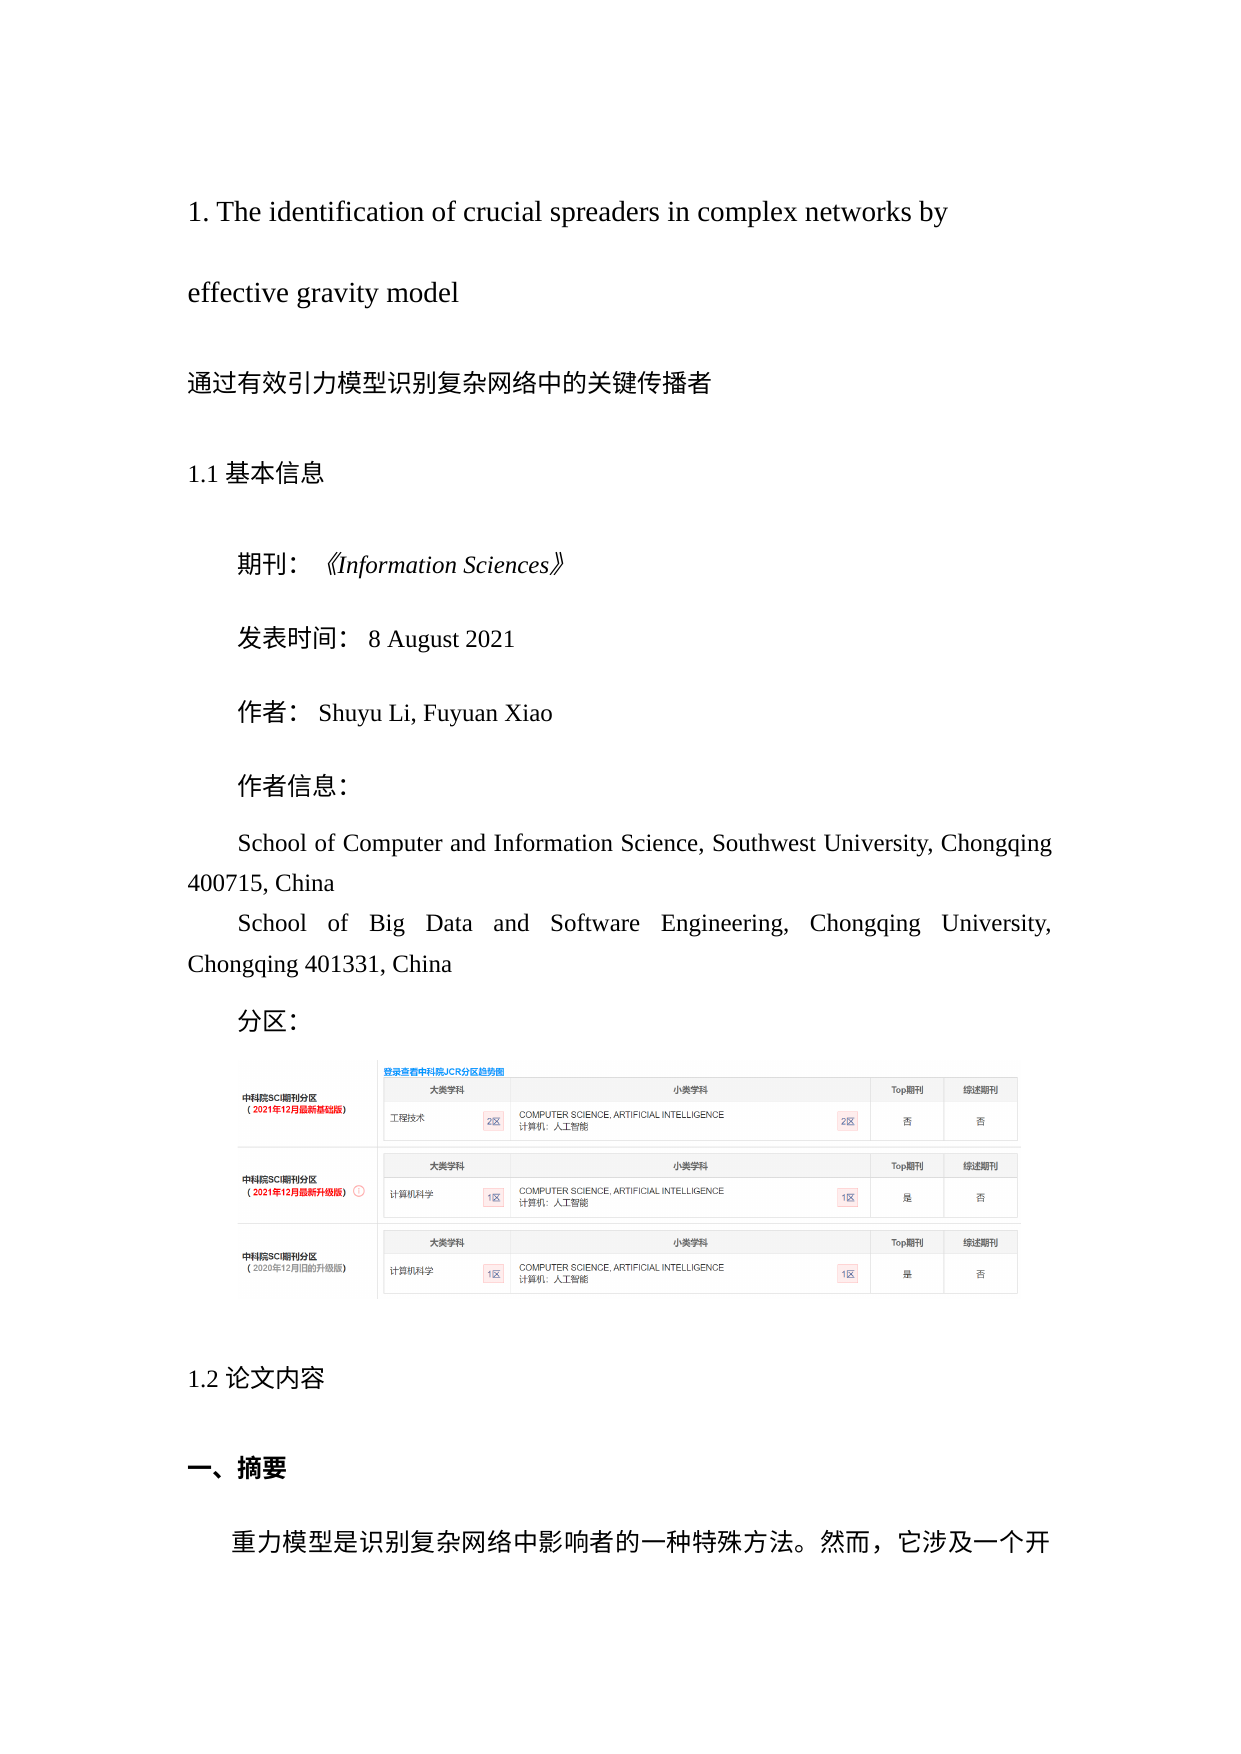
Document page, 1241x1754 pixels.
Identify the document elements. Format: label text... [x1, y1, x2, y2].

picture [237, 1060, 1021, 1299]
text 通过有效引力模型识别复杂网络中的关键传播者 [187, 349, 1053, 414]
text School of Big Data and Software Engineering, Chongqing University, Chongqing 401331, China [187, 906, 1053, 979]
subtitle 1.1 基本信息 [187, 439, 1053, 504]
text 期刊：《Information Sciences》 [187, 530, 1053, 595]
text School of Computer and Information Science, Southwest University, Chongqing 400715, China [187, 826, 1053, 899]
text 发表时间： 8 August 2021 [187, 604, 1053, 669]
text 作者： Shuyu Li, Fuyuan Xiao [187, 678, 1053, 743]
text 一、摘要 [187, 1434, 1053, 1499]
text 作者信息： [187, 752, 1053, 817]
subtitle 1. The identification of crucial spreaders in complex networks by effective gravity model [187, 178, 1053, 324]
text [187, 1508, 1053, 1573]
subtitle 1.2 论文内容 [187, 1344, 1053, 1409]
text 分区： [187, 987, 1053, 1052]
